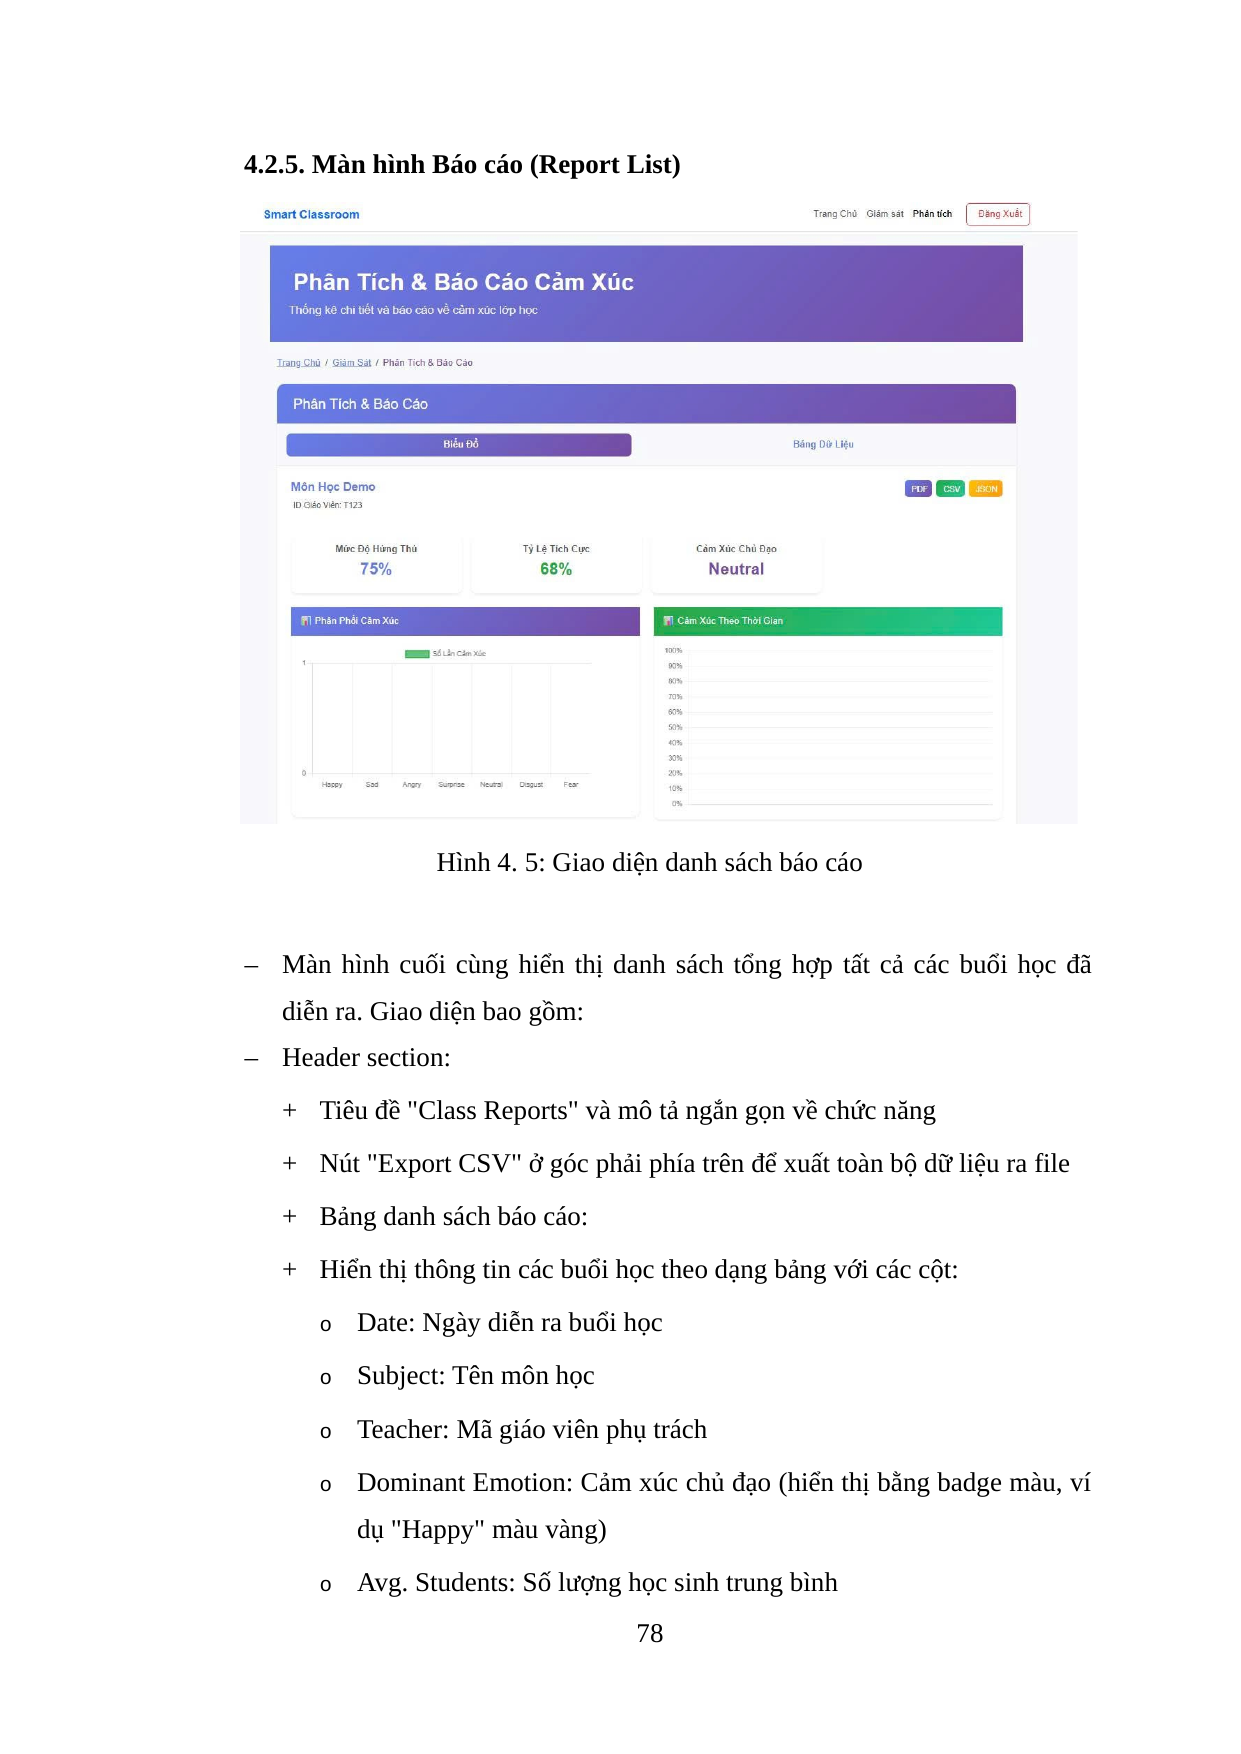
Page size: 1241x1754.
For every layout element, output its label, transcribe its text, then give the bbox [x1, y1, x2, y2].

list Hiển thị thông tin các buổi học theo dạng bảng với các cột: [282, 1253, 1092, 1284]
list Tiêu đề "Class Reports" và mô tả ngắn gọn về chức năng [282, 1094, 1092, 1125]
picture [240, 202, 1078, 824]
list Màn hình cuối cùng hiển thị danh sách tổng hợp tất cả các buổi học đã diễn ra. Giao diện bao gồm: [244, 948, 1092, 1026]
list Teacher: Mã giáo viên phụ trách [319, 1413, 1092, 1444]
list Date: Ngày diễn ra buổi học [319, 1306, 1092, 1337]
list Bảng danh sách báo cáo: [282, 1200, 1092, 1231]
list Avg. Students: Số lượng học sinh trung bình [319, 1566, 1092, 1598]
subtitle 4.2.5. Màn hình Báo cáo (Report List) [207, 148, 1092, 179]
list Dominant Emotion: Cảm xúc chủ đạo (hiển thị bằng badge màu, ví dụ "Happy" màu vàng) [319, 1466, 1092, 1545]
list Header section: [244, 1041, 1092, 1072]
list Subject: Tên môn học [319, 1359, 1092, 1391]
list Nút "Export CSV" ở góc phải phía trên để xuất toàn bộ dữ liệu ra file [282, 1147, 1092, 1178]
